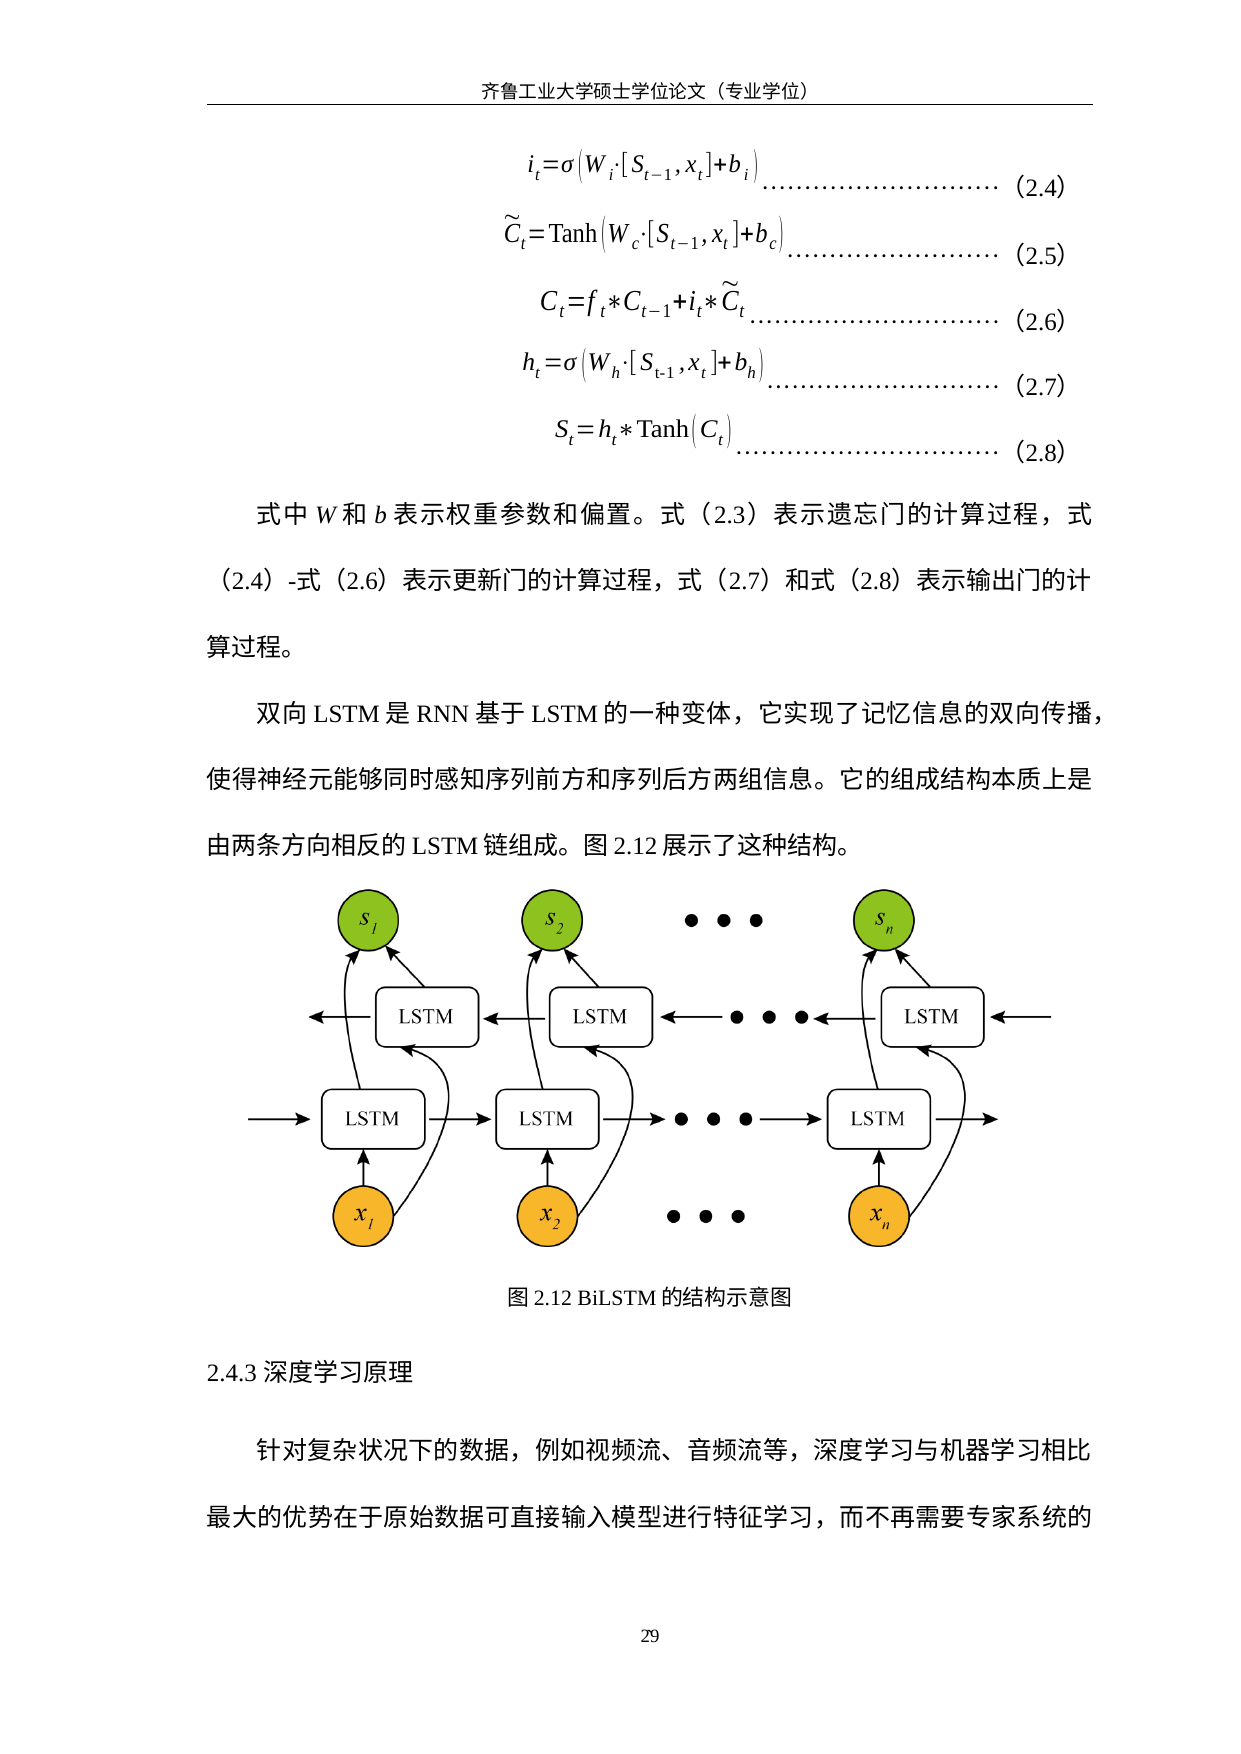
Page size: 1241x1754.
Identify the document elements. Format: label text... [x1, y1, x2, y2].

text 式中W和b表示权重参数和偏置。式（2.3）表示遗忘门的计算过程，式（2.4）-式（2.6）表示更新门的计算过程，式（2.7）和式（2.8）表示输出门的计算过程。 [207, 479, 1093, 678]
picture [248, 889, 1052, 1247]
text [207, 1416, 1093, 1548]
text （2.5） [207, 214, 1093, 281]
text 双向LSTM是RNN基于LSTM的一种变体，它实现了记忆信息的双向传播，使得神经元能够同时感知序列前方和序列后方两组信息。它的组成结构本质上是由两条方向相反的LSTM链组成。图2.12展示了这种结构。 [207, 678, 1093, 877]
text 图2.12 BiLSTM的结构示意图 [207, 1279, 1093, 1312]
text （2.8） [207, 413, 1093, 479]
text （2.7） [207, 347, 1093, 413]
text 2.4.3 深度学习原理 [207, 1337, 1093, 1403]
text （2.4） [207, 148, 1093, 214]
text （2.6） [207, 281, 1093, 347]
